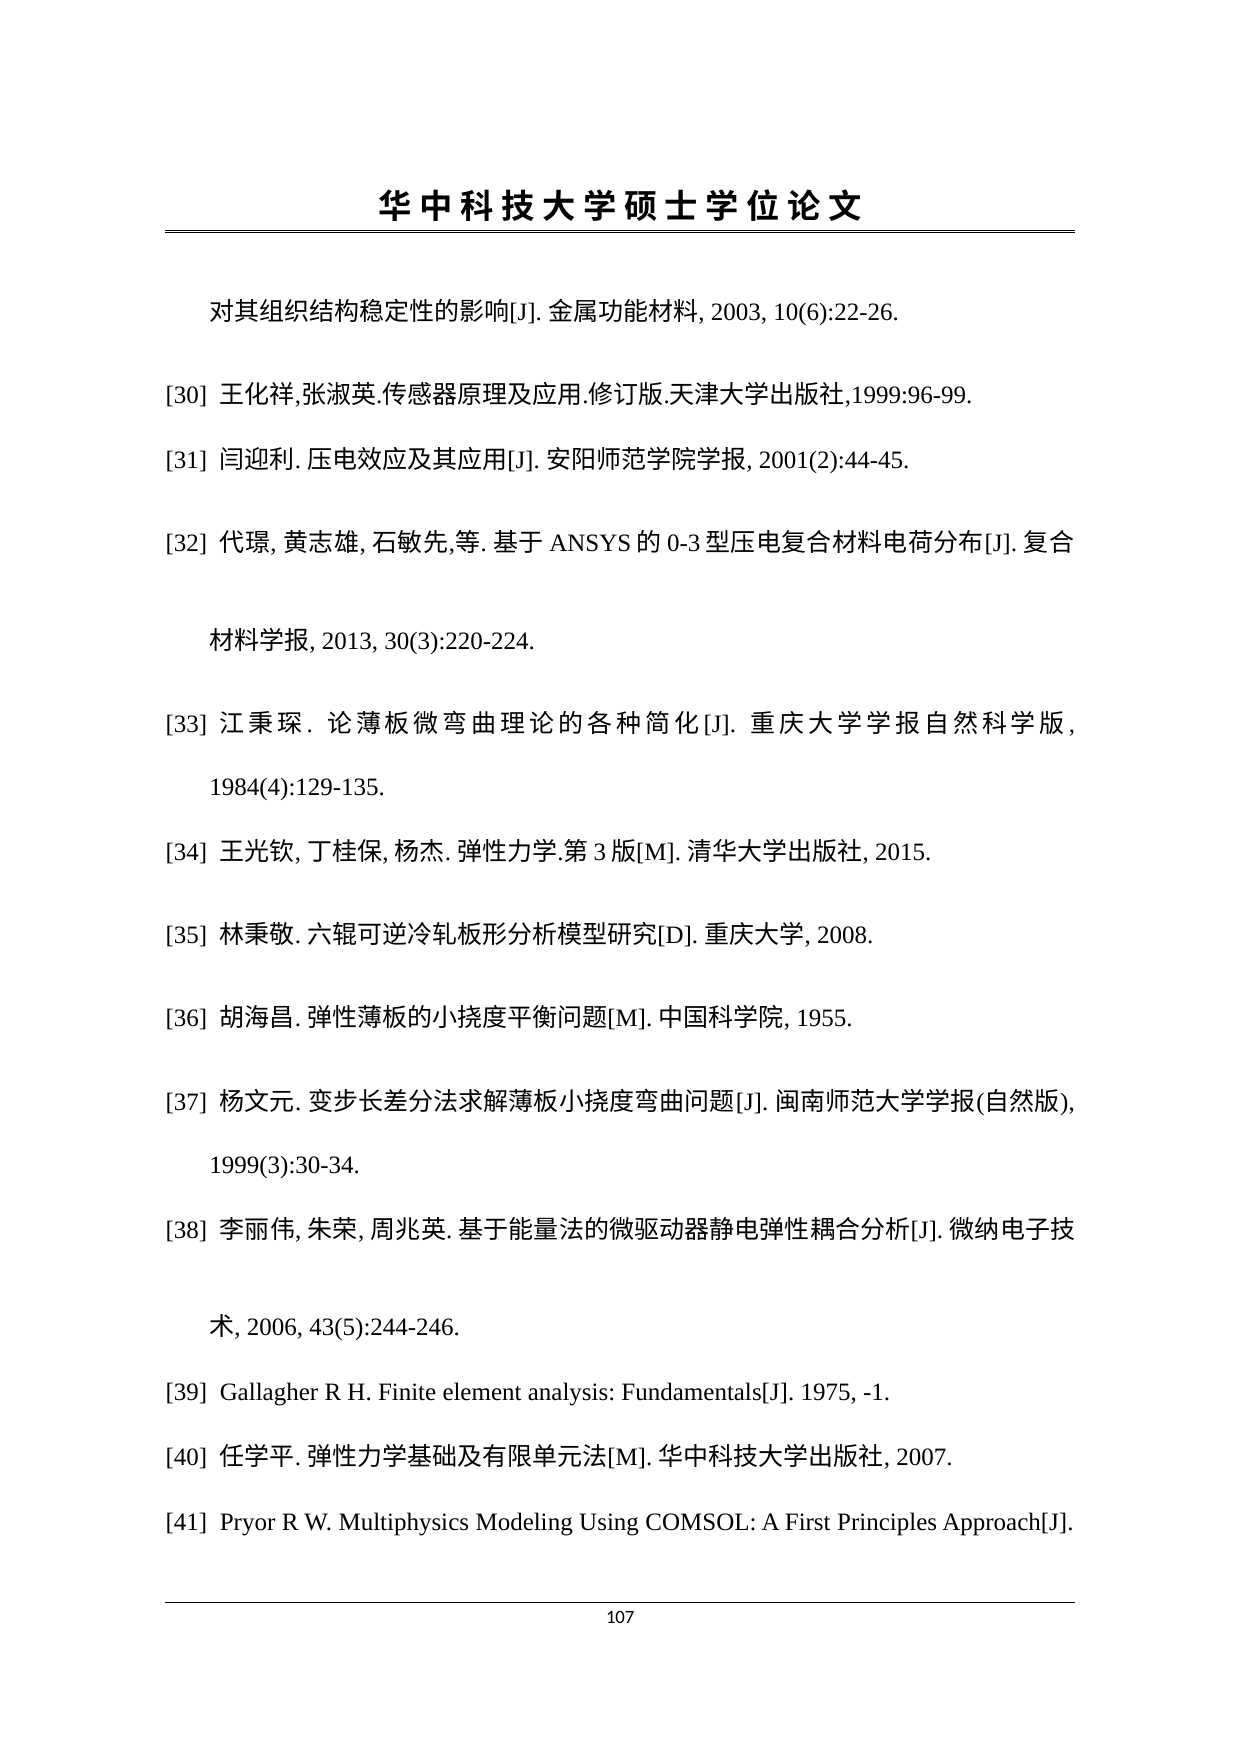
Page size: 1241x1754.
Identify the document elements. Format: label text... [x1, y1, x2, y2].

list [165, 1505, 1075, 1538]
list 杨文元. 变步长差分法求解薄板小挠度弯曲问题[J]. 闽南师范大学学报(自然版), 1999(3):30-34. [165, 1067, 1075, 1180]
list 李丽伟, 朱荣, 周兆英. 基于能量法的微驱动器静电弹性耦合分析[J]. 微纳电子技术, 2006, 43(5):244-246. [165, 1195, 1075, 1357]
list 代璟, 黄志雄, 石敏先,等. 基于ANSYS的0-3型压电复合材料电荷分布[J]. 复合材料学报, 2013, 30(3):220-224. [165, 508, 1075, 671]
list Gallagher R H. Finite element analysis: Fundamentals[J]. 1975, -1. [165, 1375, 1075, 1408]
list 闫迎利. 压电效应及其应用[J]. 安阳师范学院学报, 2001(2):44-45. [165, 425, 1075, 490]
list 胡海昌. 弹性薄板的小挠度平衡问题[M]. 中国科学院, 1955. [165, 983, 1075, 1048]
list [165, 277, 1075, 342]
list 王光钦, 丁桂保, 杨杰. 弹性力学.第3版[M]. 清华大学出版社, 2015. [165, 817, 1075, 882]
list 任学平. 弹性力学基础及有限单元法[M]. 华中科技大学出版社, 2007. [165, 1422, 1075, 1487]
list 王化祥,张淑英.传感器原理及应用.修订版.天津大学出版社,1999:96-99. [165, 360, 1075, 425]
list 江秉琛. 论薄板微弯曲理论的各种简化[J]. 重庆大学学报自然科学版, 1984(4):129-135. [165, 689, 1075, 803]
list 林秉敬. 六辊可逆冷轧板形分析模型研究[D]. 重庆大学, 2008. [165, 900, 1075, 965]
